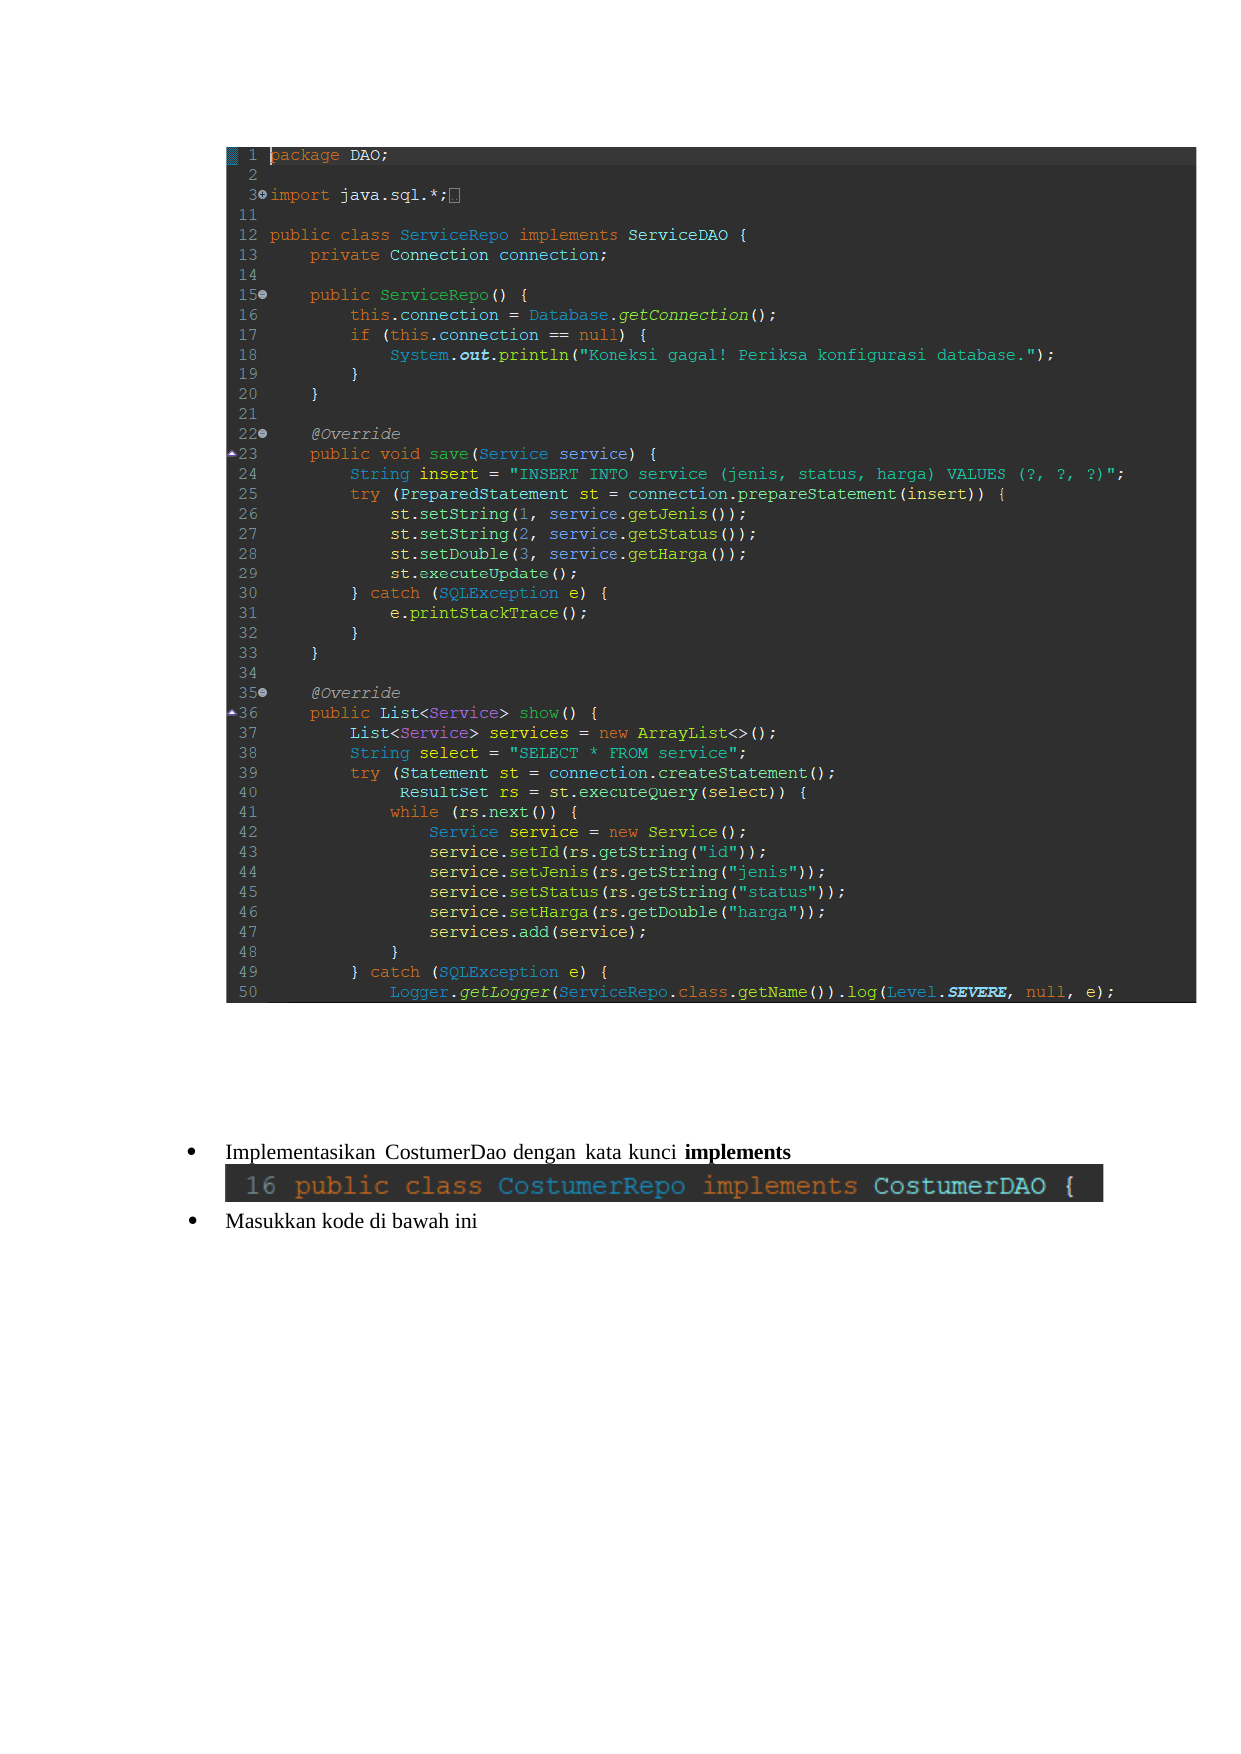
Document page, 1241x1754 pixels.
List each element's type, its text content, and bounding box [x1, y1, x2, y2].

picture [225, 1164, 1104, 1202]
list Implementasikan CostumerDao dengan kata kunci implements [188, 1139, 1109, 1164]
list Masukkan kode di bawah ini [189, 1208, 997, 1233]
picture [226, 147, 1197, 1003]
